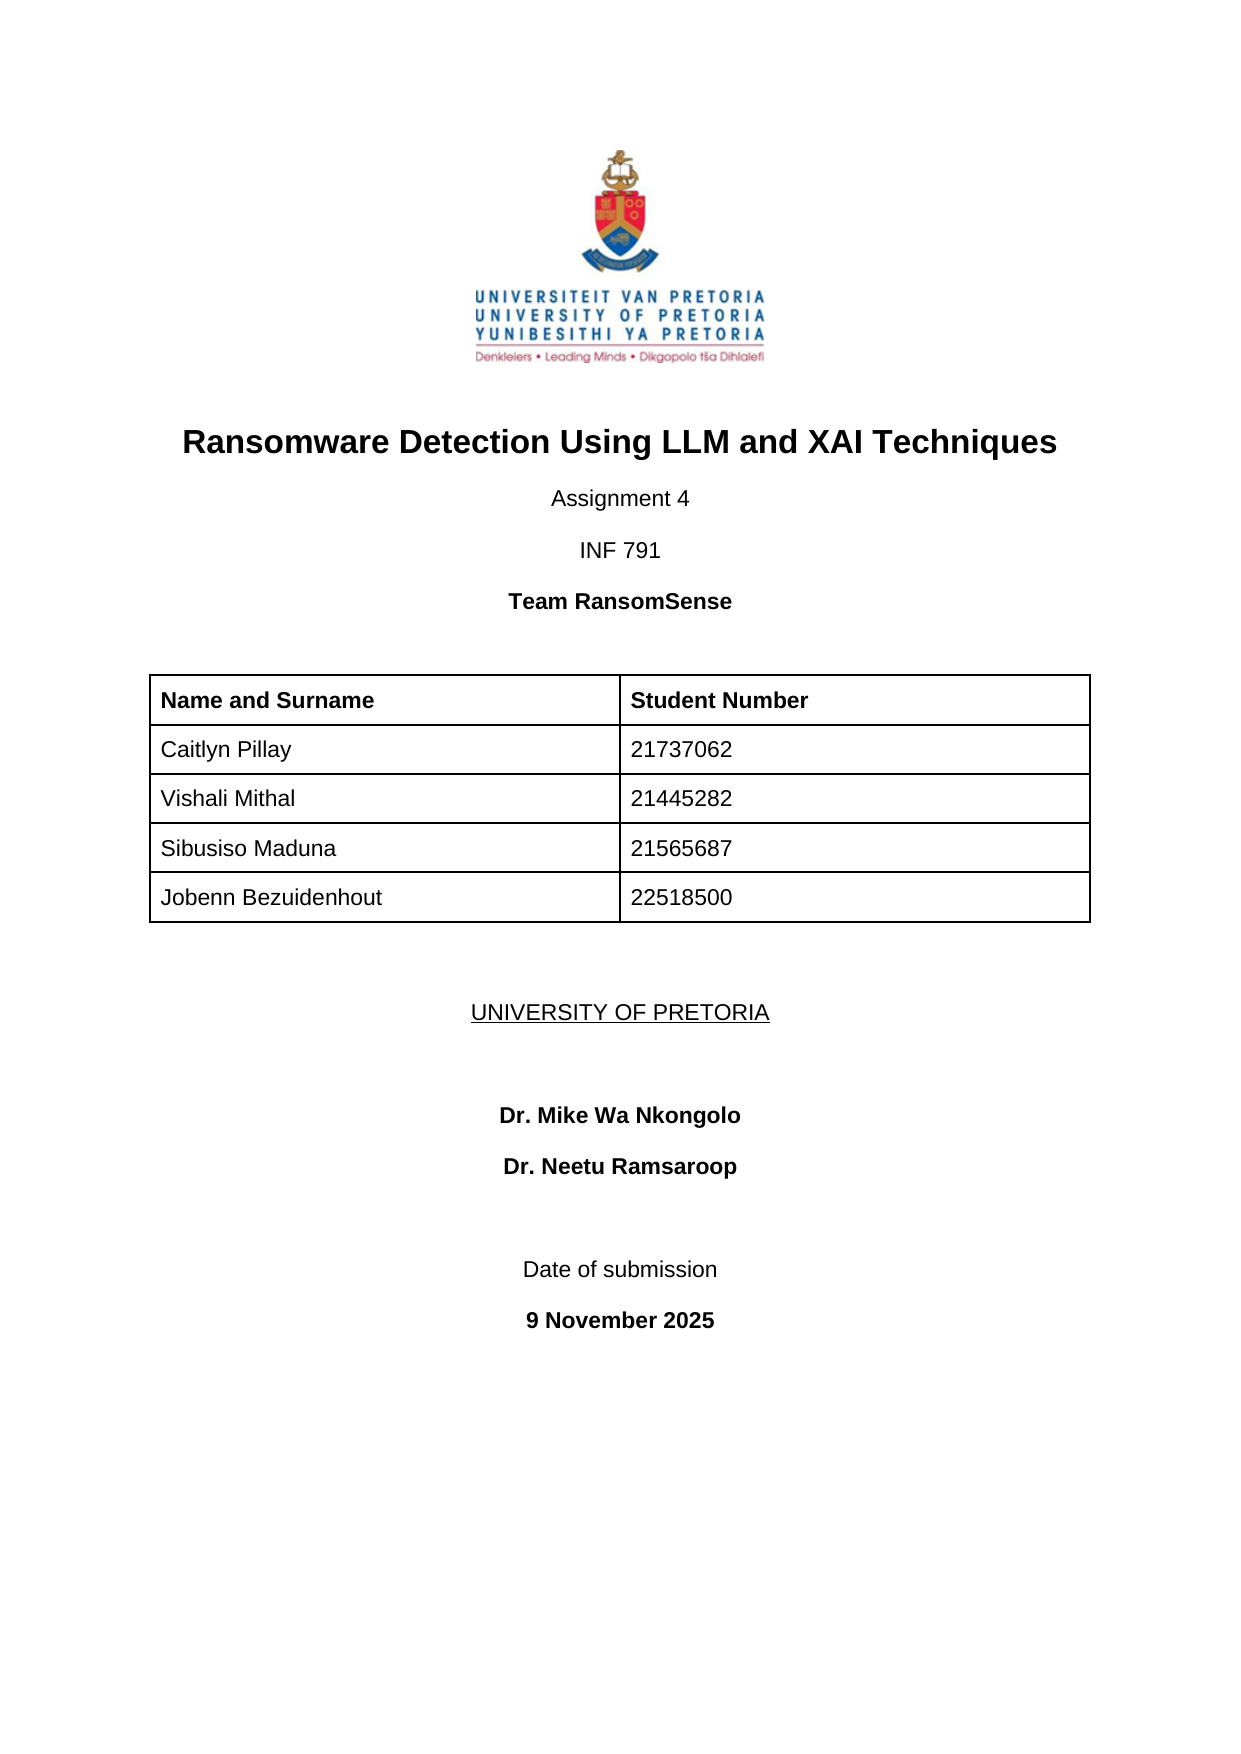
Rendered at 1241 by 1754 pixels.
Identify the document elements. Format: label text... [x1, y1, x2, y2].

table_cell Sibusiso Maduna [151, 824, 619, 871]
table_header Student Number [621, 676, 1089, 723]
text Team RansomSense [150, 588, 1090, 614]
table_cell 21737062 [621, 726, 1089, 773]
table_cell Vishali Mithal [151, 775, 619, 822]
picture [475, 150, 765, 363]
text Assignment 4 [150, 485, 1090, 512]
table_cell Jobenn Bezuidenhout [151, 873, 619, 921]
text Date of submission [150, 1256, 1090, 1282]
text Dr. Mike Wa Nkongolo [150, 1102, 1090, 1128]
text Dr. Neetu Ramsaroop [150, 1153, 1090, 1179]
text 9 November 2025 [150, 1307, 1090, 1333]
text Ransomware Detection Using LLM and XAI Techniques [150, 422, 1090, 460]
text INF 791 [150, 537, 1090, 563]
table_cell 21445282 [621, 775, 1089, 822]
table_cell Caitlyn Pillay [151, 726, 619, 773]
table_cell 22518500 [621, 873, 1089, 921]
text UNIVERSITY OF PRETORIA [150, 999, 1090, 1025]
table_cell 21565687 [621, 824, 1089, 871]
table_header Name and Surname [151, 676, 619, 723]
